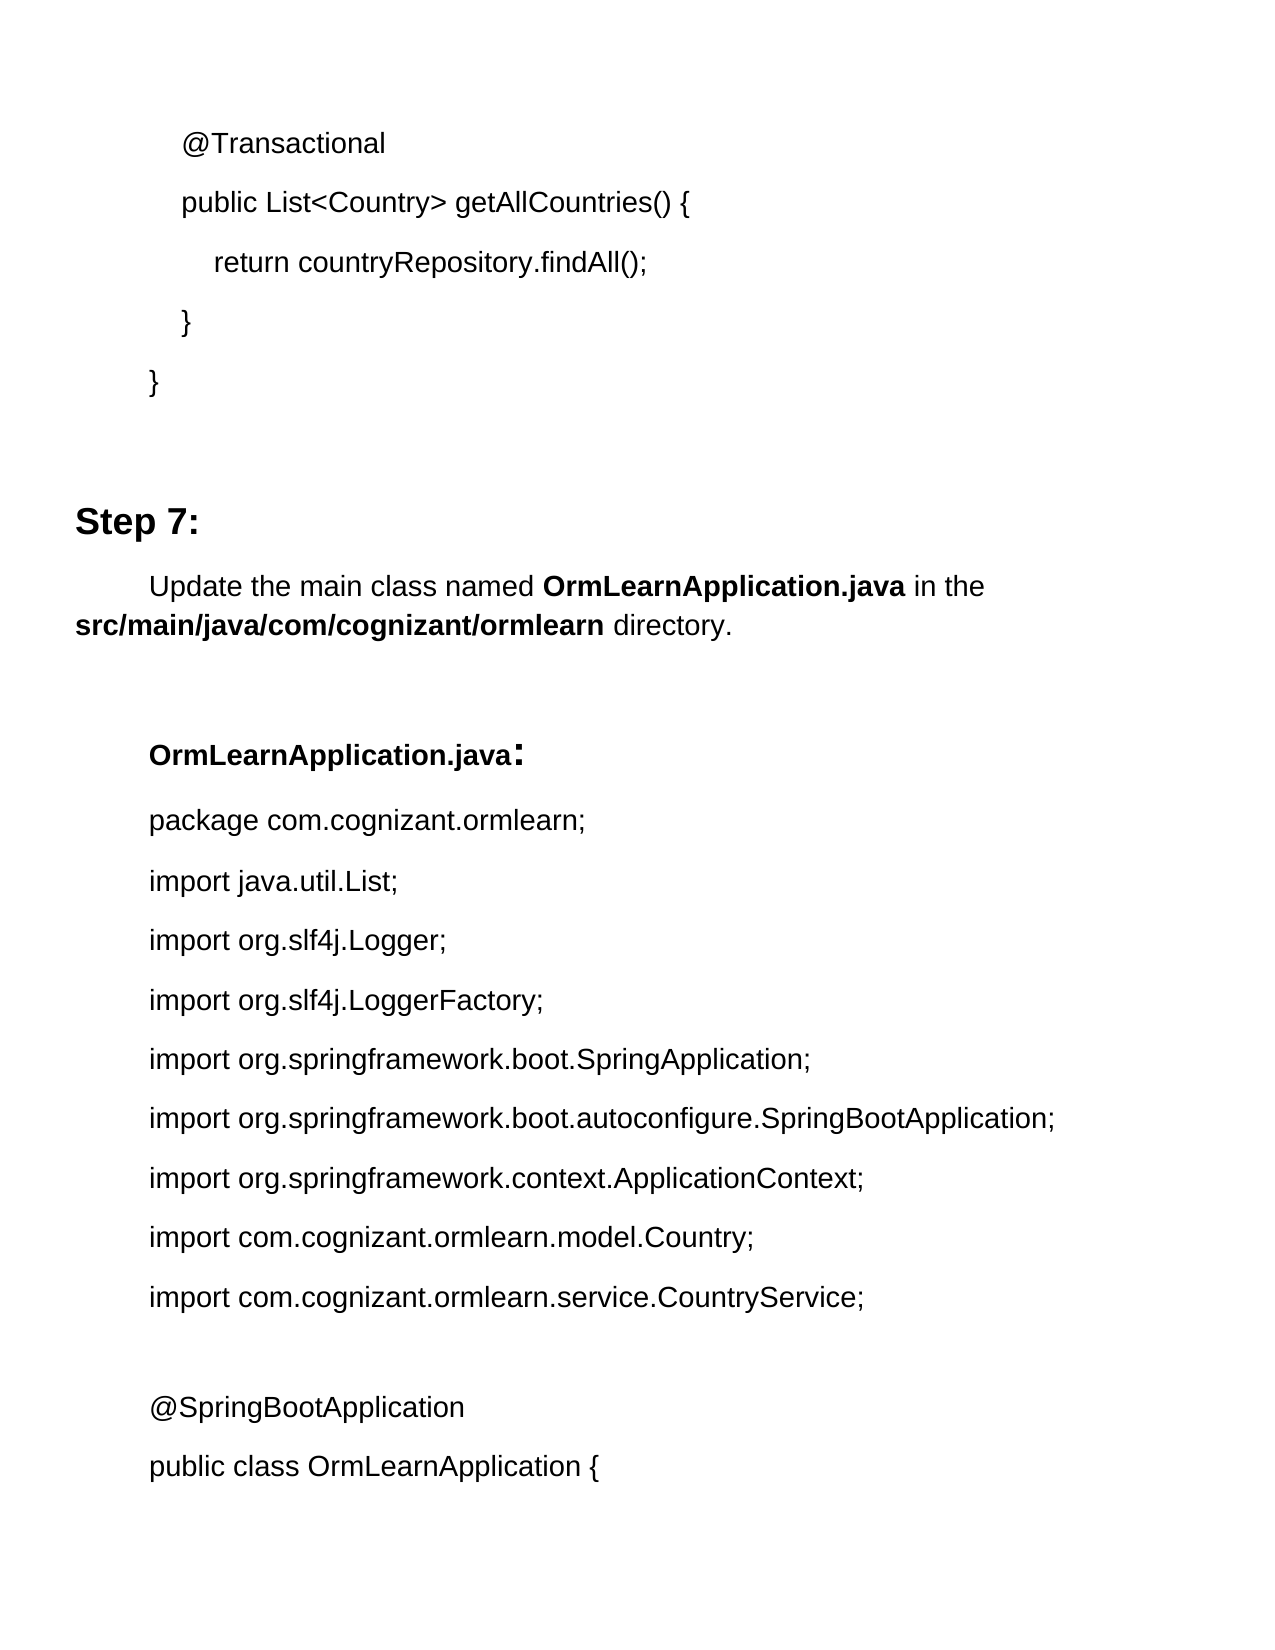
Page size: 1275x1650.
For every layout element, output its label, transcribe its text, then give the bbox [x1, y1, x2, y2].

text Update the main class named OrmLearnApplication.java in the src/main/java/com/cognizant/ormlearn directory. [75, 569, 1200, 641]
text Step 7: [75, 499, 1200, 542]
subtitle package com.cognizant.ormlearn; [75, 802, 1200, 836]
subtitle @SpringBootApplication [149, 1390, 1200, 1424]
subtitle import java.util.List; [149, 864, 1200, 898]
subtitle import org.springframework.boot.SpringApplication; [149, 1042, 1200, 1076]
subtitle import org.slf4j.LoggerFactory; [149, 983, 1200, 1016]
text } [149, 363, 1200, 397]
text public List<Country> getAllCountries() { [149, 185, 1200, 219]
subtitle import org.springframework.boot.autoconfigure.SpringBootApplication; [149, 1102, 1200, 1135]
subtitle import com.cognizant.ormlearn.service.CountryService; [149, 1280, 1200, 1313]
subtitle public class OrmLearnApplication { [149, 1449, 1200, 1483]
subtitle import com.cognizant.ormlearn.model.Country; [149, 1220, 1200, 1254]
subtitle OrmLearnApplication.java: [75, 727, 1200, 774]
text } [149, 304, 1200, 338]
subtitle import org.springframework.context.ApplicationContext; [149, 1161, 1200, 1194]
text @Transactional [149, 126, 1200, 159]
text return countryRepository.findAll(); [149, 245, 1200, 278]
subtitle import org.slf4j.Logger; [149, 923, 1200, 957]
